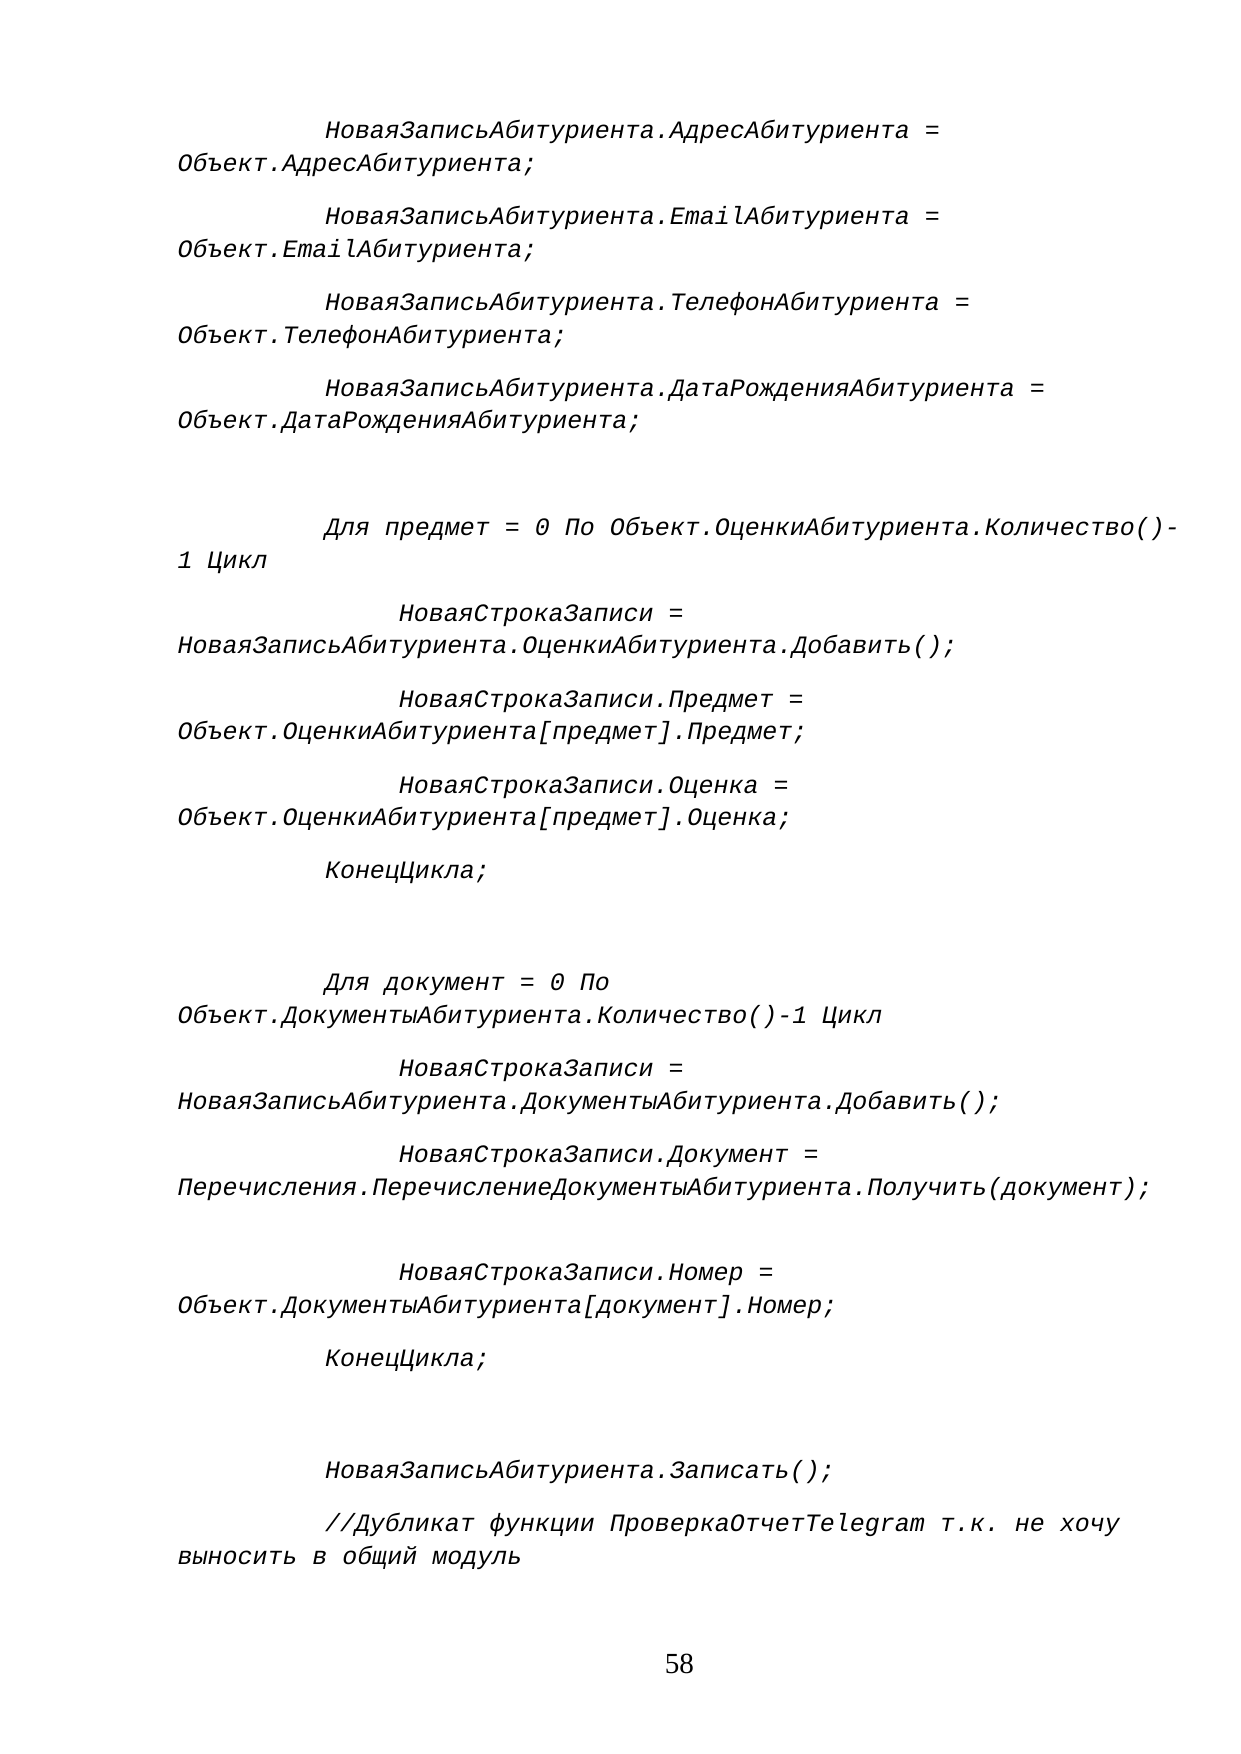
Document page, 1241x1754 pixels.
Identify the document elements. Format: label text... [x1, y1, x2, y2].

text НоваяЗаписьАбитуриента.ДатаРожденияАбитуриента = Объект.ДатаРожденияАбитуриента; [177, 376, 1181, 436]
text НоваяСтрокаЗаписи.Предмет = Объект.ОценкиАбитуриента[предмет].Предмет; [177, 686, 1181, 747]
text НоваяСтрокаЗаписи = НоваяЗаписьАбитуриента.ДокументыАбитуриента.Добавить(); [177, 1056, 1181, 1117]
text НоваяЗаписьАбитуриента.Записать(); [177, 1458, 1181, 1486]
text Для предмет = 0 По Объект.ОценкиАбитуриента.Количество()-1 Цикл [177, 515, 1181, 576]
text НоваяСтрокаЗаписи = НоваяЗаписьАбитуриента.ОценкиАбитуриента.Добавить(); [177, 601, 1181, 661]
text НоваяЗаписьАбитуриента.АдресАбитуриента = Объект.АдресАбитуриента; [177, 118, 1181, 179]
text //Дубликат функции ПроверкаОтчетTelegram т.к. не хочу выносить в общий модуль [177, 1511, 1181, 1572]
text КонецЦикла; [177, 858, 1181, 886]
text НоваяСтрокаЗаписи.Оценка = Объект.ОценкиАбитуриента[предмет].Оценка; [177, 772, 1181, 833]
text Для документ = 0 По Объект.ДокументыАбитуриента.Количество()-1 Цикл [177, 970, 1181, 1031]
text НоваяСтрокаЗаписи.Документ = Перечисления.ПеречислениеДокументыАбитуриента.Получить(документ); [177, 1142, 1181, 1235]
text НоваяЗаписьАбитуриента.EmailАбитуриента = Объект.EmailАбитуриента; [177, 204, 1181, 265]
text КонецЦикла; [177, 1346, 1181, 1374]
text НоваяЗаписьАбитуриента.ТелефонАбитуриента = Объект.ТелефонАбитуриента; [177, 290, 1181, 351]
text НоваяСтрокаЗаписи.Номер = Объект.ДокументыАбитуриента[документ].Номер; [177, 1260, 1181, 1321]
